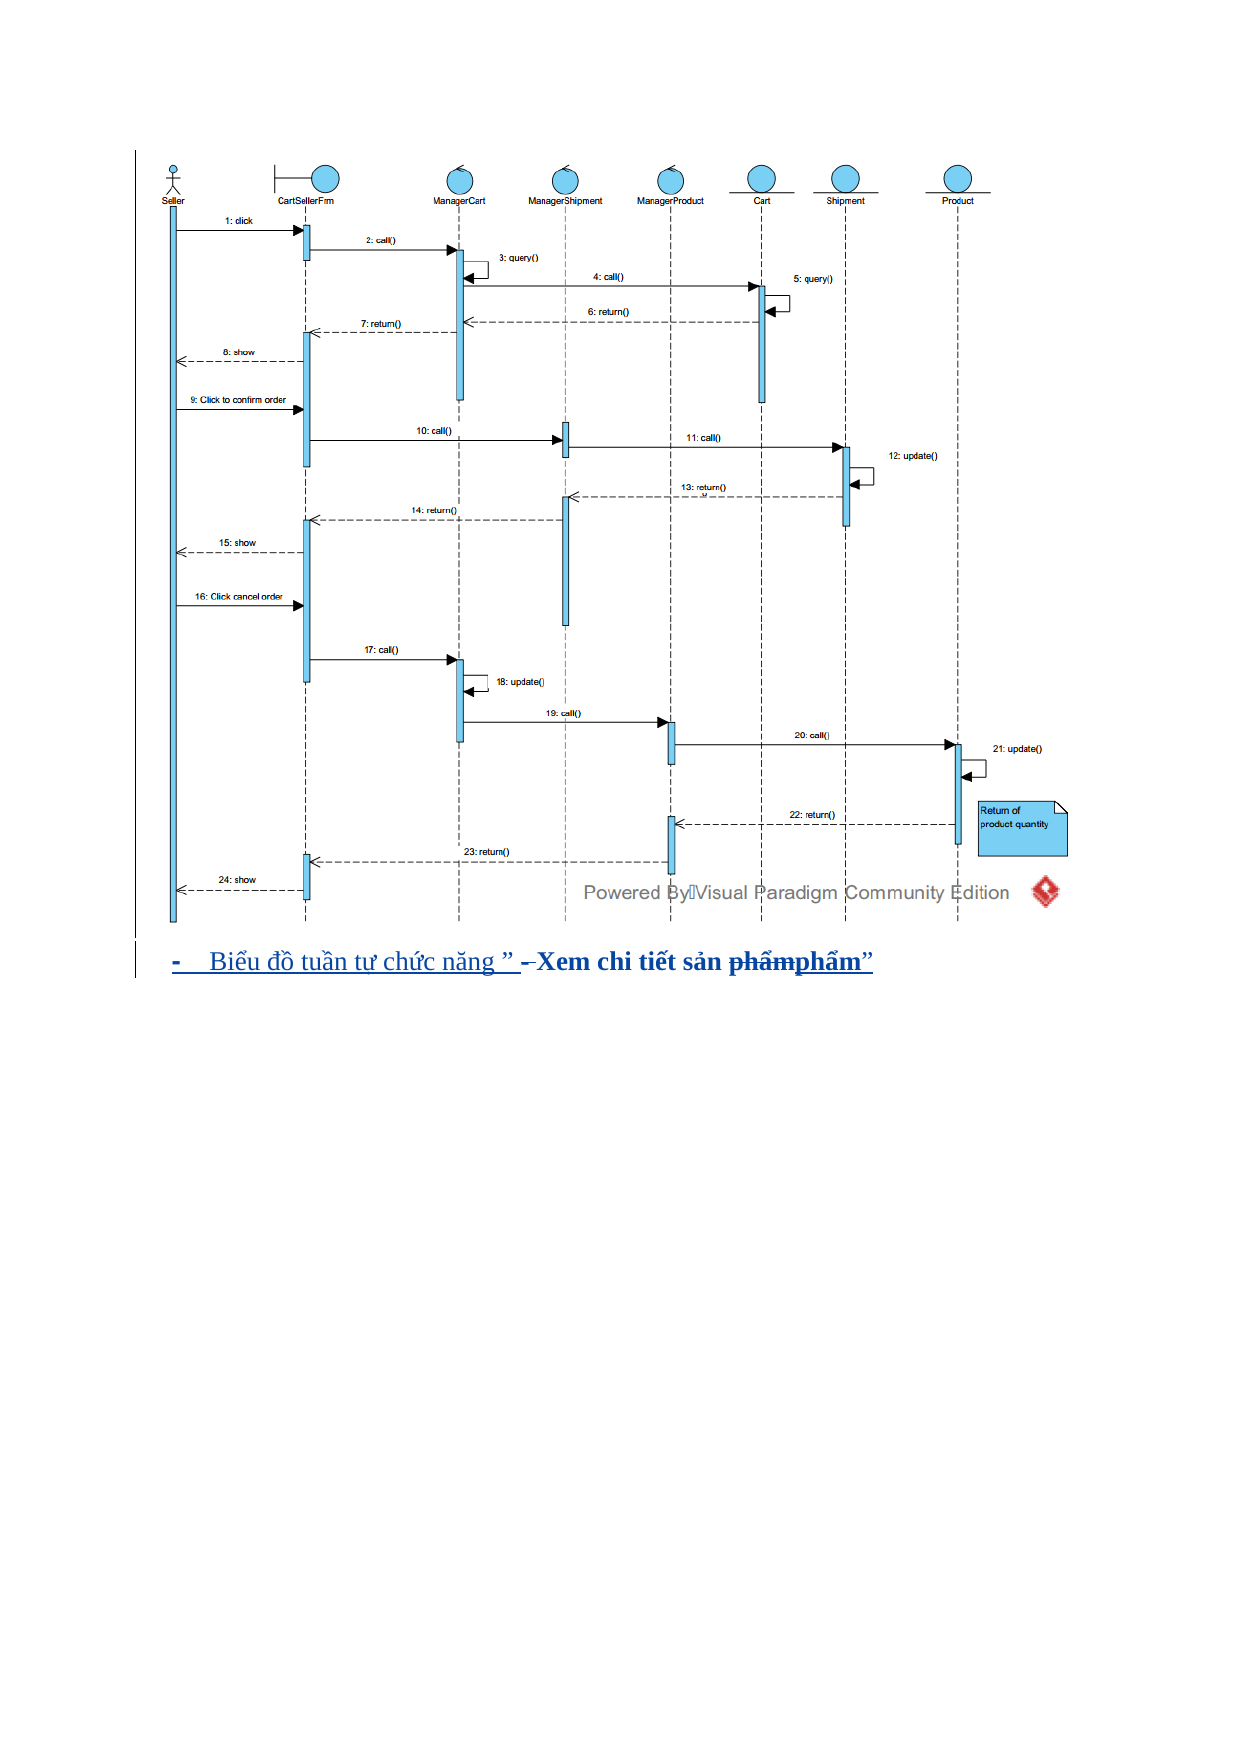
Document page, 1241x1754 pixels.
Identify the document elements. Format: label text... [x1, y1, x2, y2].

list Xem chi tiết sản [172, 941, 1090, 978]
picture [150, 150, 1091, 938]
